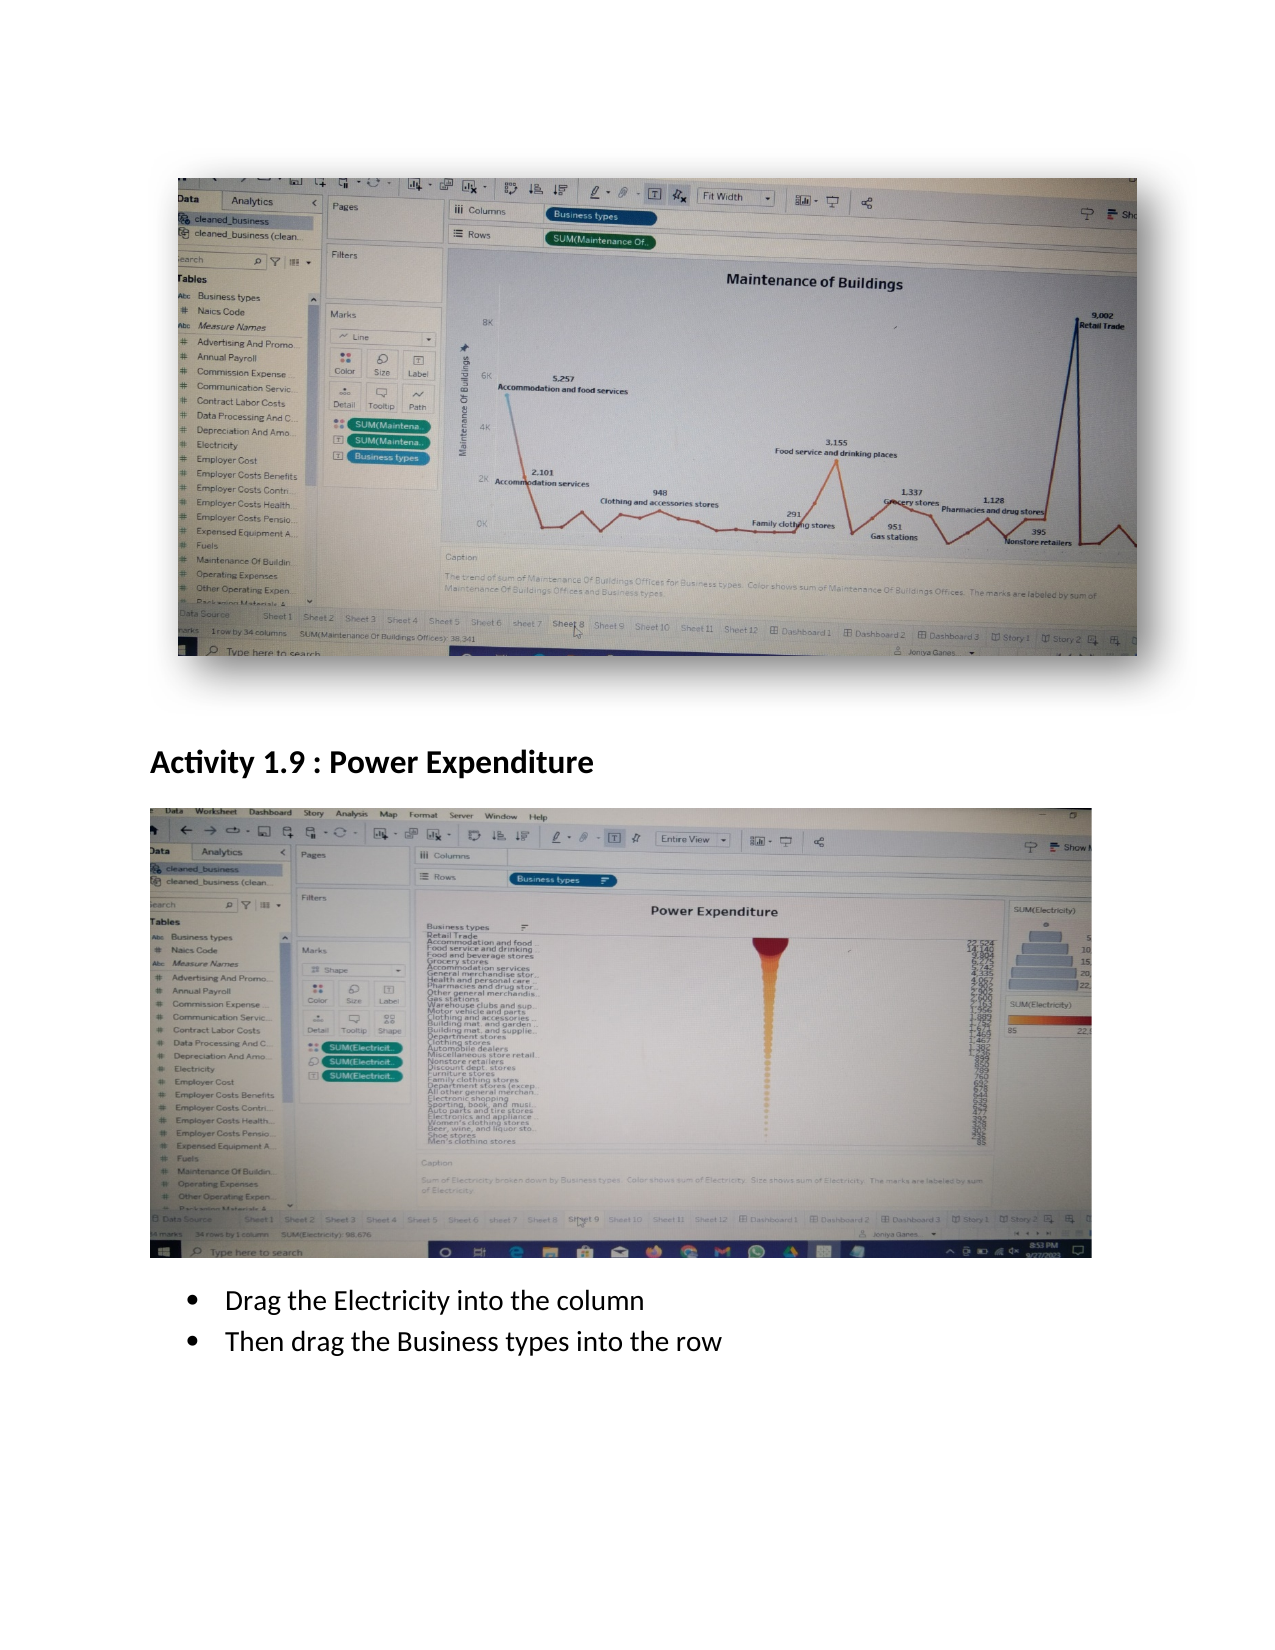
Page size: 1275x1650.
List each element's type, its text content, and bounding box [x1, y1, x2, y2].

picture [150, 808, 1092, 1258]
text Activity 1.9 : Power Expenditure [150, 741, 1125, 782]
list Drag the Electricity into the column [187, 1282, 1125, 1318]
list Then drag the Business types into the row [187, 1323, 1125, 1359]
picture [178, 178, 1137, 656]
